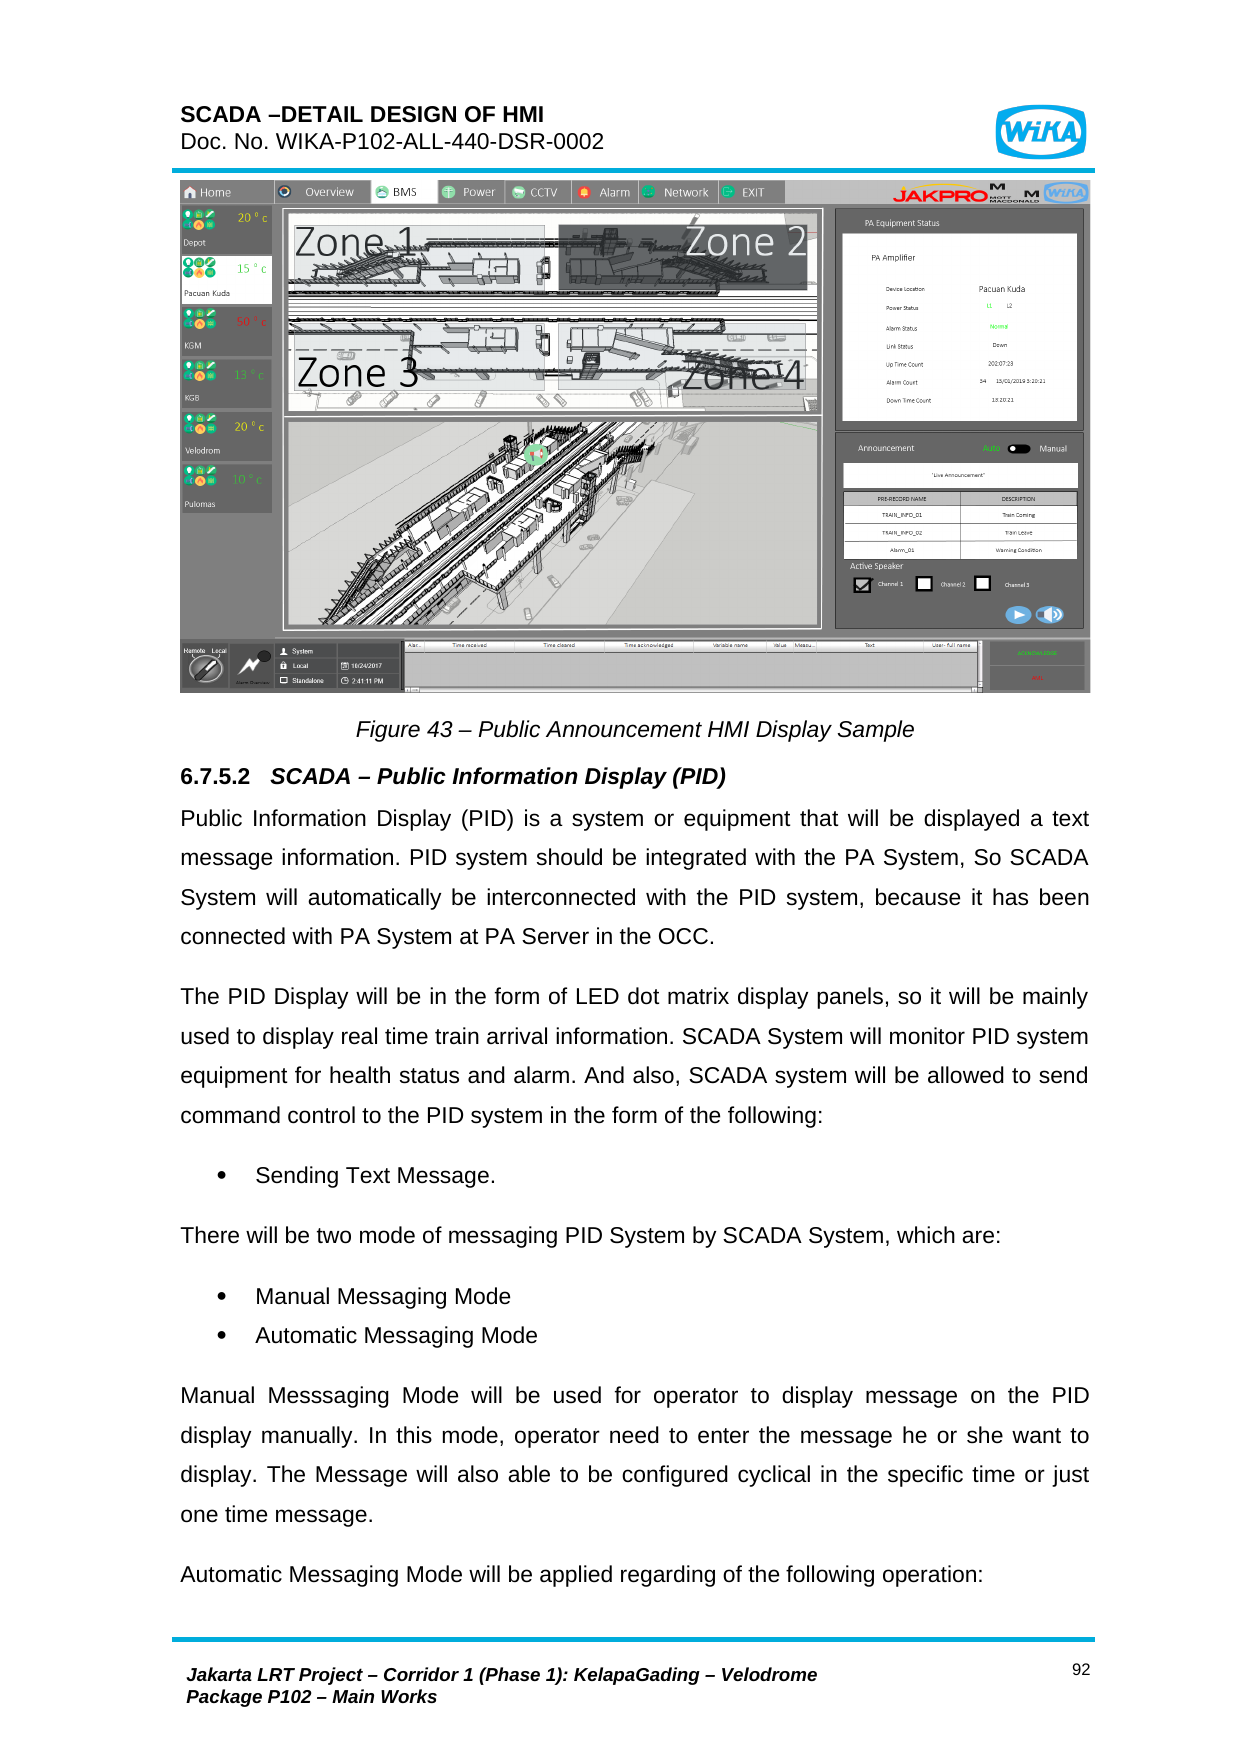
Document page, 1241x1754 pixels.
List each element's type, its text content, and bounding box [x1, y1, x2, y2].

text The PID Display will be in the form of LED dot matrix display panels, so it will be mainly used to display real time train arrival information. SCADA System will monitor PID system equipment for health status and alarm. And also, SCADA system will be allowed to send command control to the PID system in the form of the following: [180, 983, 1090, 1128]
list Manual Messaging Mode [218, 1283, 1090, 1309]
text Manual Messsaging Mode will be used for operator to display message on the PID display manually. In this mode, operator need to enter the message he or she want to display. The Message will also able to be configured cyclical in the specific time or just one time message. [180, 1382, 1090, 1527]
text There will be two mode of messaging PID System by SCADA System, which are: [180, 1222, 1090, 1249]
list Sending Text Message. [218, 1162, 1090, 1188]
text Public Information Display (PID) is a system or equipment that will be displayed a text message information. PID system should be integrated with the PA System, So SCADA System will automatically be interconnected with the PID system, because it has been connected with PA System at PA Server in the OCC. [180, 804, 1090, 949]
picture [992, 101, 1090, 164]
text Automatic Messaging Mode will be applied regarding of the following operation: [180, 1561, 1090, 1588]
text Figure 43 – Public Announcement HMI Display Sample [180, 716, 1090, 742]
list Automatic Messaging Mode [218, 1322, 1090, 1348]
picture [180, 180, 1091, 693]
subtitle SCADA – Public Information Display (PID) [180, 763, 1090, 789]
